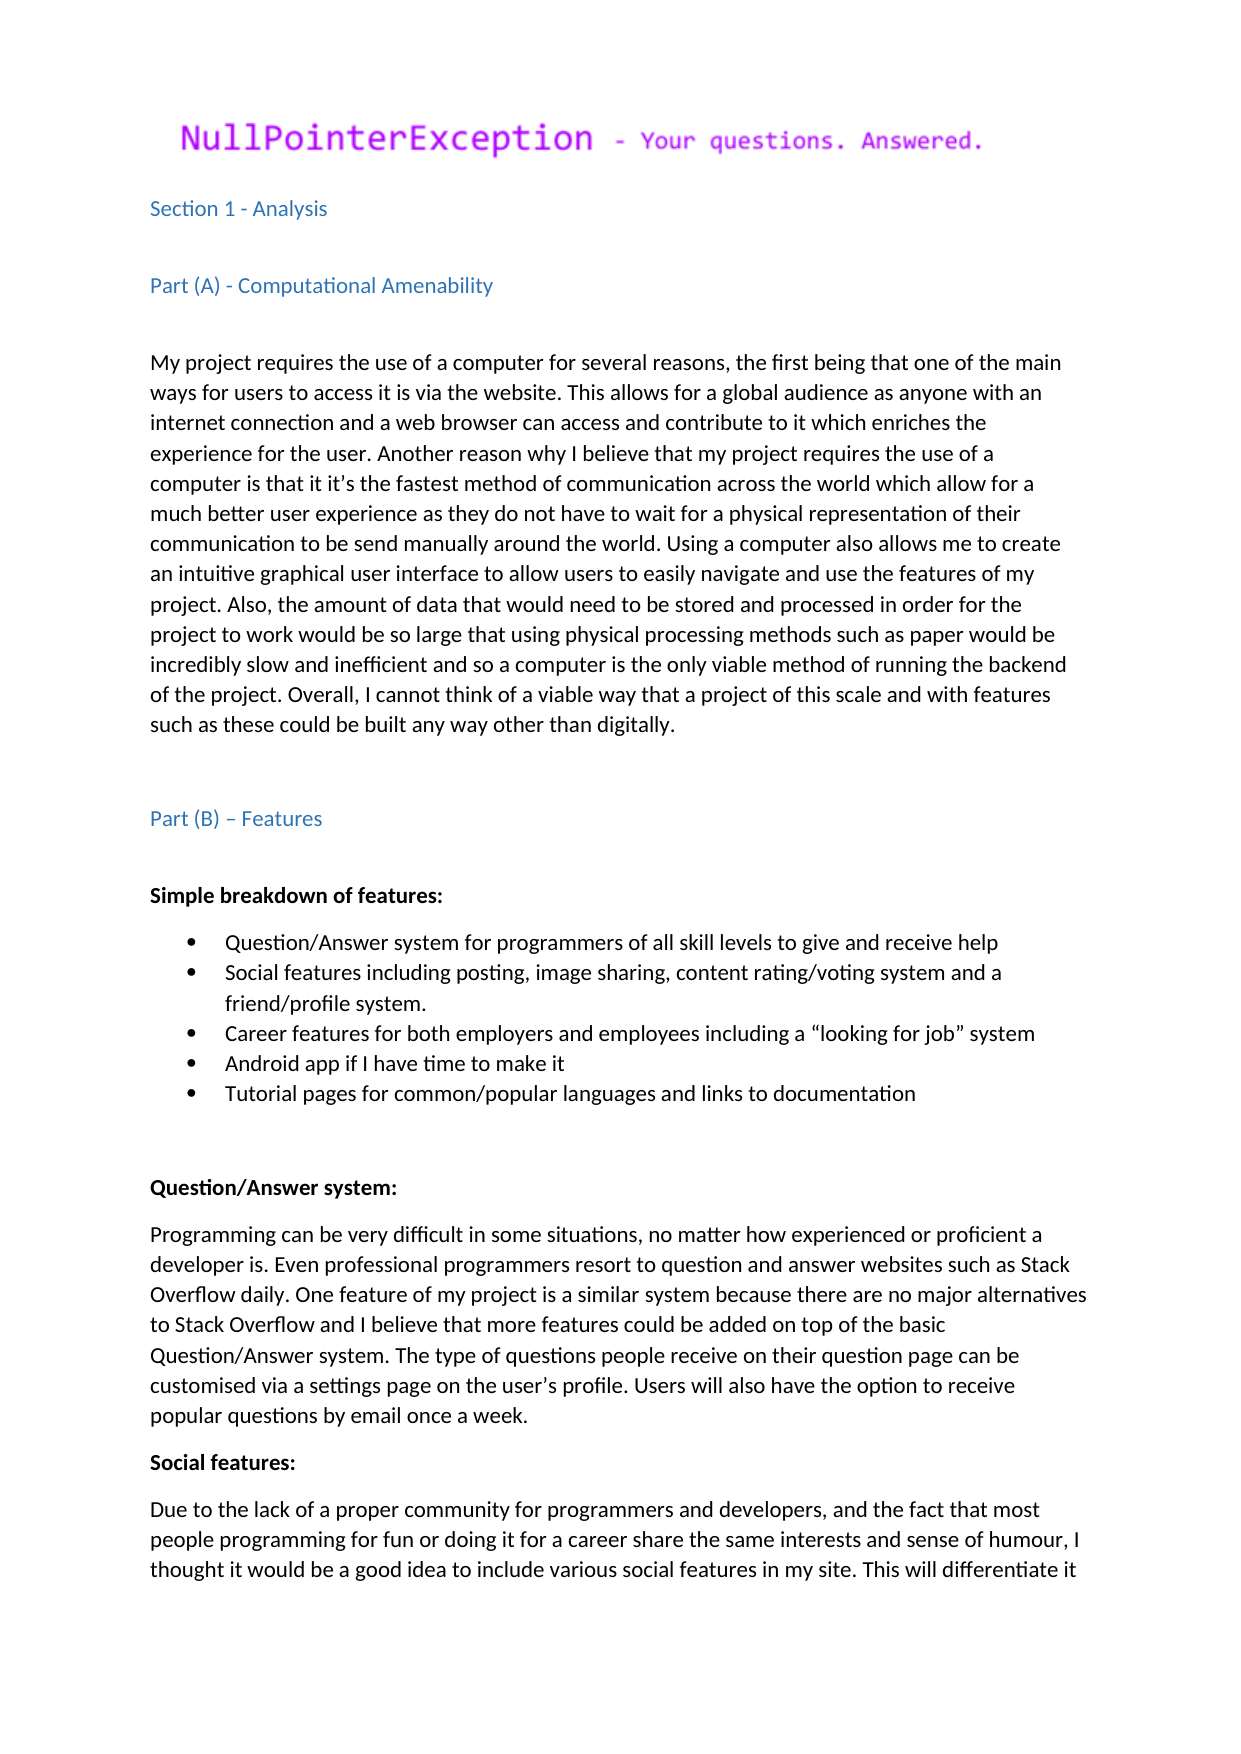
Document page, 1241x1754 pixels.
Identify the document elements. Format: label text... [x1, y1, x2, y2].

list Android app if I have time to make it [187, 1049, 1090, 1077]
picture [150, 73, 1091, 194]
list Social features including posting, image sharing, content rating/voting system and a friend/profile system. [187, 958, 1090, 1017]
subtitle Part (A) - Computational Amenability [150, 271, 1090, 299]
text Simple breakdown of features: [150, 881, 1090, 909]
list Tutorial pages for common/popular languages and links to documentation [187, 1079, 1090, 1107]
subtitle Section 1 - Analysis [150, 194, 1090, 222]
text Social features: [150, 1448, 1090, 1476]
text My project requires the use of a computer for several reasons, the first being that one of the main ways for users to access it is via the website. This allows for a global audience as anyone with an internet connection and a web browser can access and contribute to it which enriches the experience for the user. Another reason why I believe that my project requires the use of a computer is that it it’s the fastest method of communication across the world which allow for a much better user experience as they do not have to wait for a physical representation of their communication to be send manually around the world. Using a computer also allows me to create an intuitive graphical user interface to allow users to easily navigate and use the features of my project. Also, the amount of data that would need to be stored and processed in order for the project to work would be so large that using physical processing methods such as paper would be incredibly slow and inefficient and so a computer is the only viable method of running the backend of the project. Overall, I cannot think of a viable way that a project of this scale and with features such as these could be built any way other than digitally. [150, 348, 1090, 739]
subtitle Part (B) – Features [150, 804, 1090, 832]
text Programming can be very difficult in some situations, no matter how experienced or proficient a developer is. Even professional programmers resort to question and answer websites such as Stack Overflow daily. One feature of my project is a similar system because there are no major alternatives to Stack Overflow and I believe that more features could be added on top of the basic Question/Answer system. The type of questions people receive on their question page can be customised via a settings page on the user’s profile. Users will also have the option to receive popular questions by email once a week. [150, 1220, 1090, 1429]
list Career features for both employers and employees including a “looking for job” system [187, 1019, 1090, 1047]
list Question/Answer system for programmers of all skill levels to give and receive help [187, 928, 1090, 956]
text Question/Answer system: [150, 1173, 1090, 1201]
